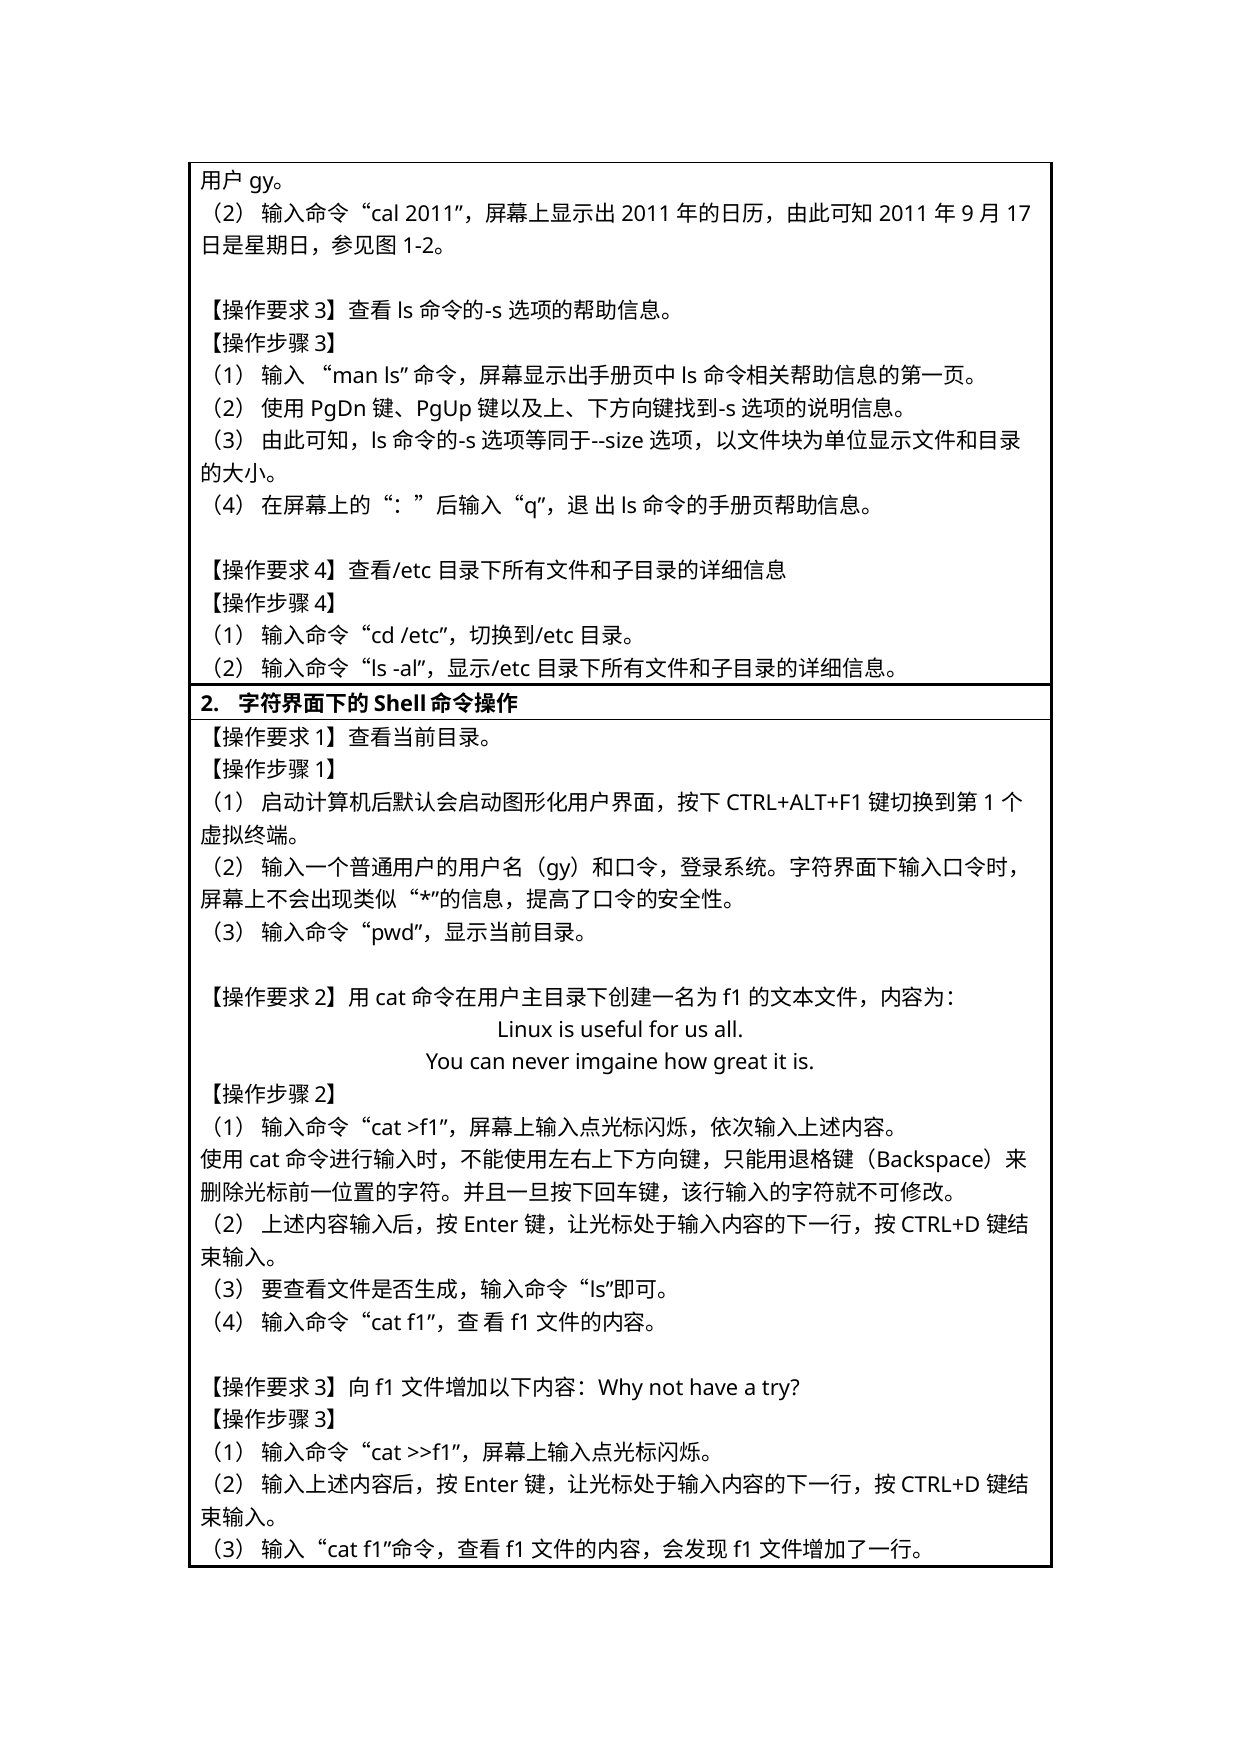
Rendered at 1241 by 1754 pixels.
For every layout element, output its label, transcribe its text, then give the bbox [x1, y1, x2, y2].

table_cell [191, 720, 1050, 1565]
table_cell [191, 163, 1050, 683]
table_cell 字符界面下的Shell命令操作 [191, 686, 1050, 719]
